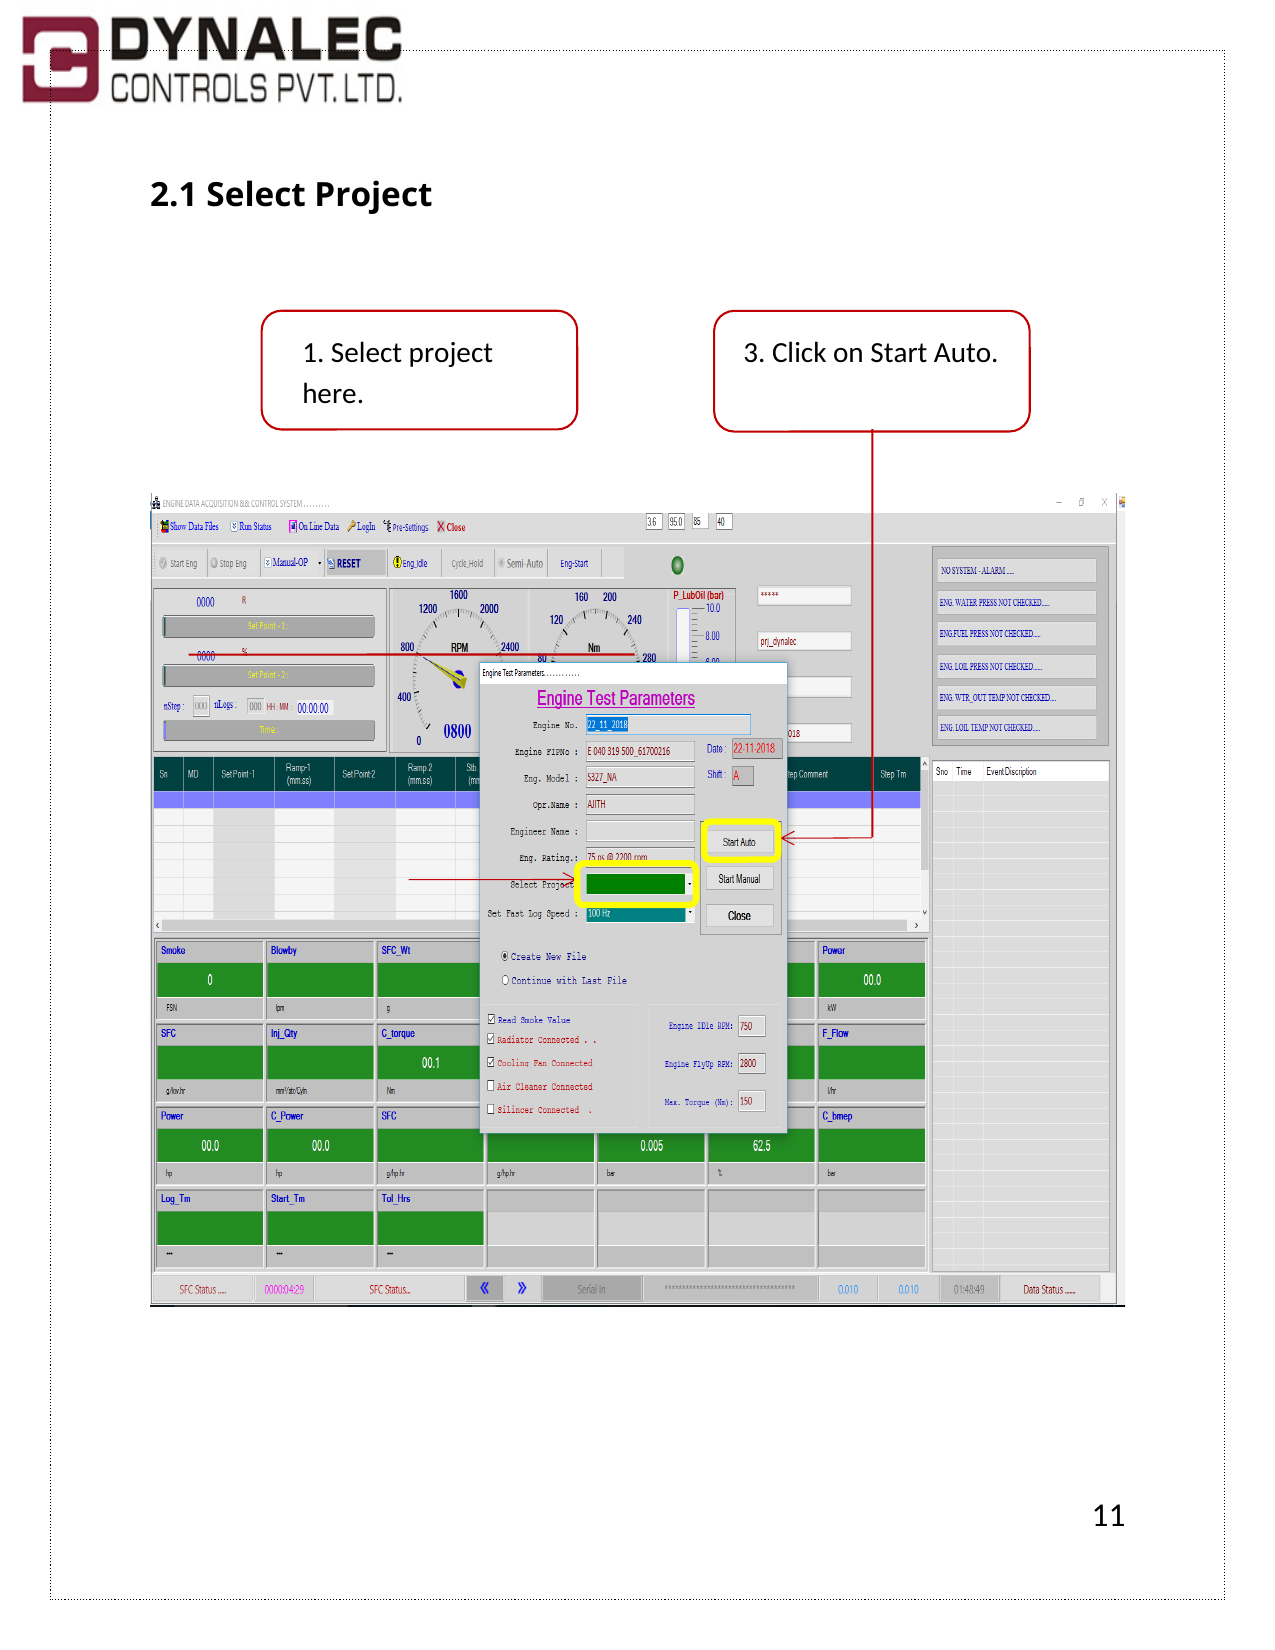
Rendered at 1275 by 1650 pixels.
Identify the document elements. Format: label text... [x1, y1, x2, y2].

picture [150, 493, 1125, 1307]
picture [20, 6, 404, 108]
subtitle 2.1 Select Project [150, 171, 1125, 216]
picture [708, 825, 775, 856]
